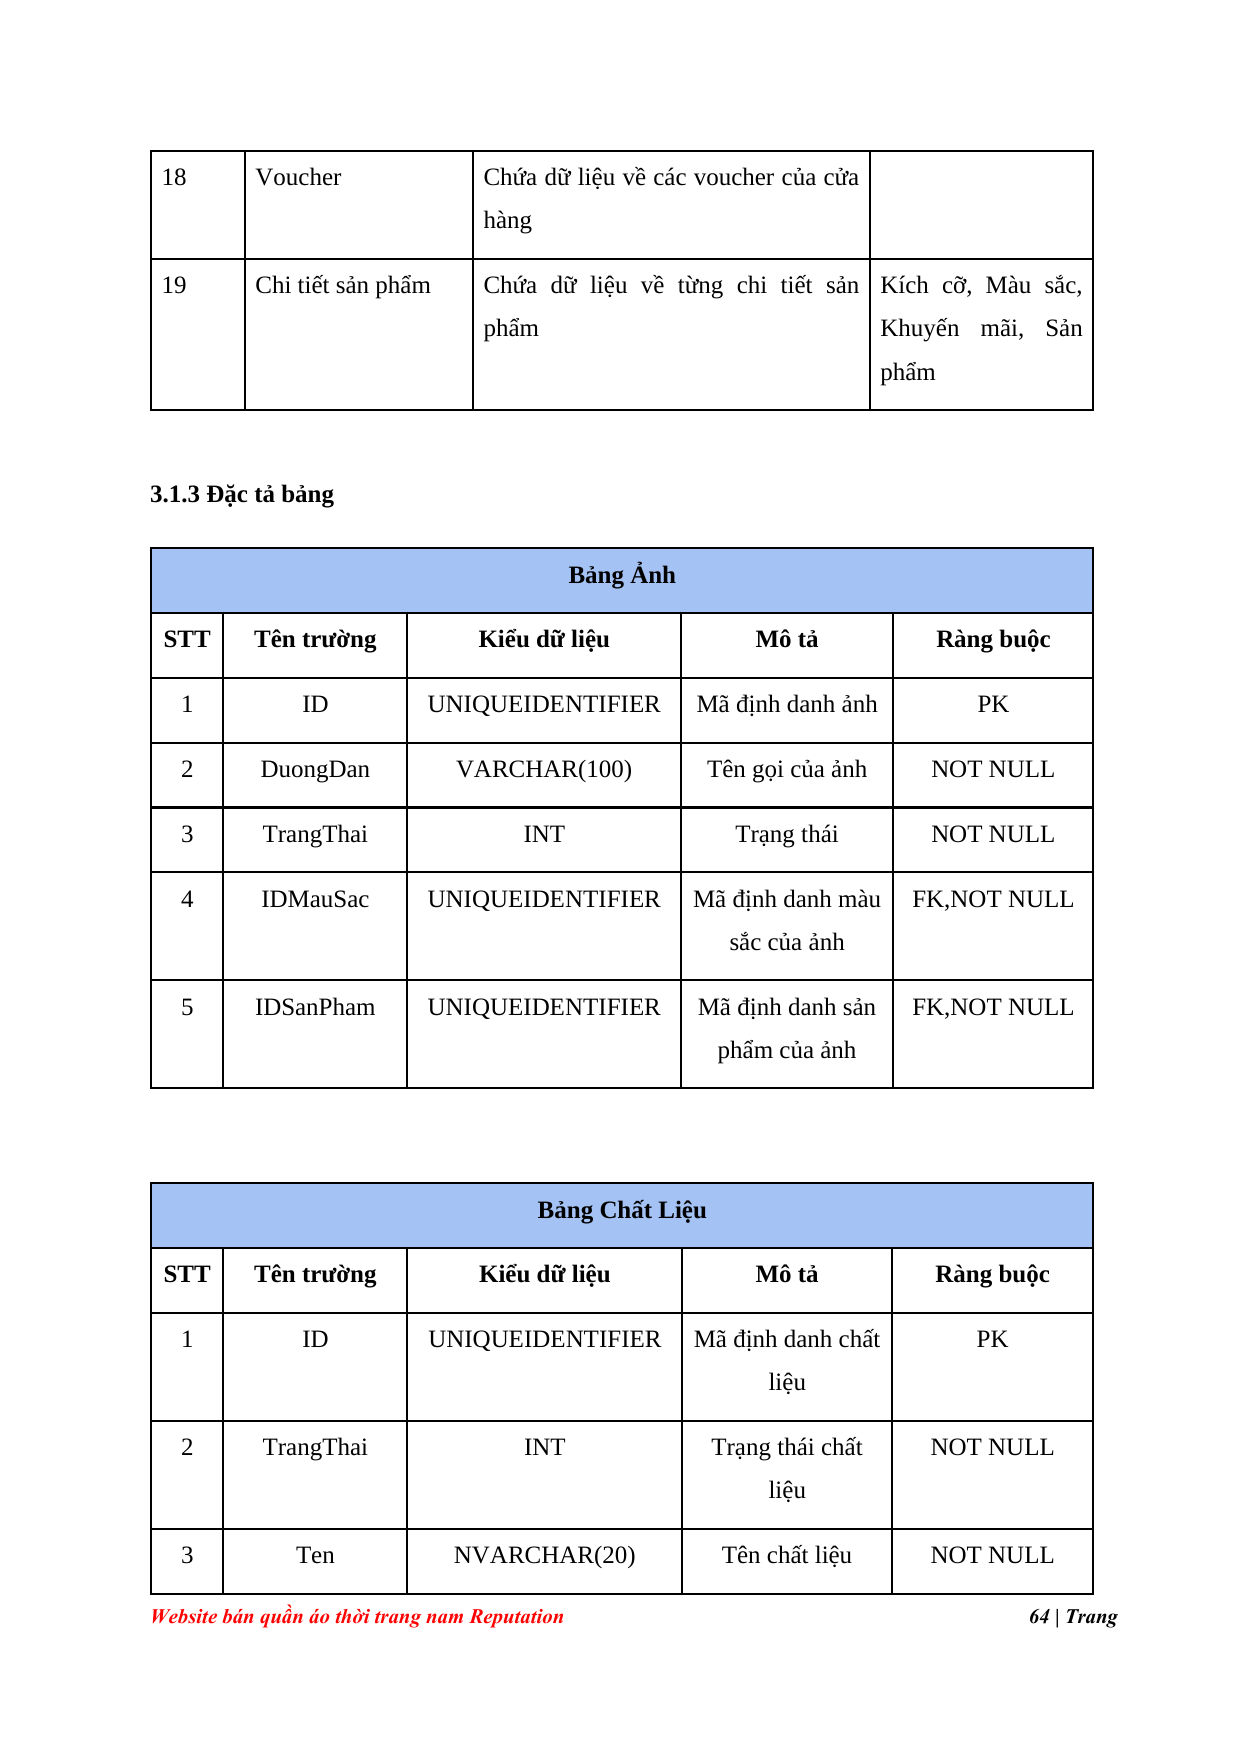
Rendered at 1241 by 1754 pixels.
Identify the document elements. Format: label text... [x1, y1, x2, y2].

table_cell NOT NULL [893, 1422, 1092, 1528]
table_cell Mô tả [682, 614, 892, 677]
table_cell PK [893, 1314, 1092, 1420]
table_cell DuongDan [224, 744, 406, 806]
table_cell Trạng thái chất liệu [683, 1422, 891, 1528]
table_cell INT [408, 809, 680, 871]
table_cell ID [224, 1314, 406, 1420]
table_cell TrangThai [224, 809, 406, 871]
table_cell Voucher [246, 152, 472, 258]
table_header Bảng Chất Liệu [152, 1184, 1092, 1247]
table_cell UNIQUEIDENTIFIER [408, 1314, 681, 1420]
table_cell UNIQUEIDENTIFIER [408, 873, 680, 979]
table_cell NOT NULL [893, 1530, 1092, 1592]
table_cell Ràng buộc [893, 1249, 1092, 1312]
table_cell Chi tiết sản phẩm [246, 260, 472, 409]
table_cell FK,NOT NULL [894, 981, 1092, 1087]
table_cell FK,NOT NULL [894, 873, 1092, 979]
table_cell Ràng buộc [894, 614, 1092, 677]
table_cell 19 [152, 260, 244, 409]
table_cell 3 [152, 1530, 222, 1592]
table_cell 2 [152, 744, 222, 806]
table_cell Tên trường [224, 1249, 406, 1312]
table_cell [871, 152, 1092, 258]
table_cell TrangThai [224, 1422, 406, 1528]
table_cell NVARCHAR(20) [408, 1530, 681, 1592]
table_cell STT [152, 1249, 222, 1312]
table_cell ID [224, 679, 406, 742]
table_cell NOT NULL [894, 809, 1092, 871]
table_cell 2 [152, 1422, 222, 1528]
table_cell Mã định danh chất liệu [683, 1314, 891, 1420]
table_cell NOT NULL [894, 744, 1092, 806]
table_cell Kích cỡ, Màu sắc, Khuyến mãi, Sản phẩm [871, 260, 1092, 409]
table_cell 4 [152, 873, 222, 979]
table_cell Mã định danh ảnh [682, 679, 892, 742]
table_cell Chứa dữ liệu về từng chi tiết sản phẩm [474, 260, 869, 409]
table_cell VARCHAR(100) [408, 744, 680, 806]
table_cell Tên chất liệu [683, 1530, 891, 1592]
table_cell Ten [224, 1530, 406, 1592]
table_cell Trạng thái [682, 809, 892, 871]
table_cell Kiểu dữ liệu [408, 1249, 681, 1312]
table_cell 1 [152, 679, 222, 742]
table_cell 1 [152, 1314, 222, 1420]
table_cell Mã định danh sản phẩm của ảnh [682, 981, 892, 1087]
table_cell STT [152, 614, 222, 677]
table_cell INT [408, 1422, 681, 1528]
table_cell Kiểu dữ liệu [408, 614, 680, 677]
table_cell Tên trường [224, 614, 406, 677]
table_cell Tên gọi của ảnh [682, 744, 892, 806]
table_cell 18 [152, 152, 244, 258]
table_cell Mã định danh màu sắc của ảnh [682, 873, 892, 979]
table_header Bảng Ảnh [152, 549, 1092, 612]
subtitle 3.1.3 Đặc tả bảng [150, 479, 1090, 508]
table_cell Mô tả [683, 1249, 891, 1312]
table_cell IDSanPham [224, 981, 406, 1087]
table_cell IDMauSac [224, 873, 406, 979]
table_cell UNIQUEIDENTIFIER [408, 981, 680, 1087]
table_cell 3 [152, 809, 222, 871]
table_cell Chứa dữ liệu về các voucher của cửa hàng [474, 152, 869, 258]
table_cell 5 [152, 981, 222, 1087]
table_cell UNIQUEIDENTIFIER [408, 679, 680, 742]
table_cell PK [894, 679, 1092, 742]
